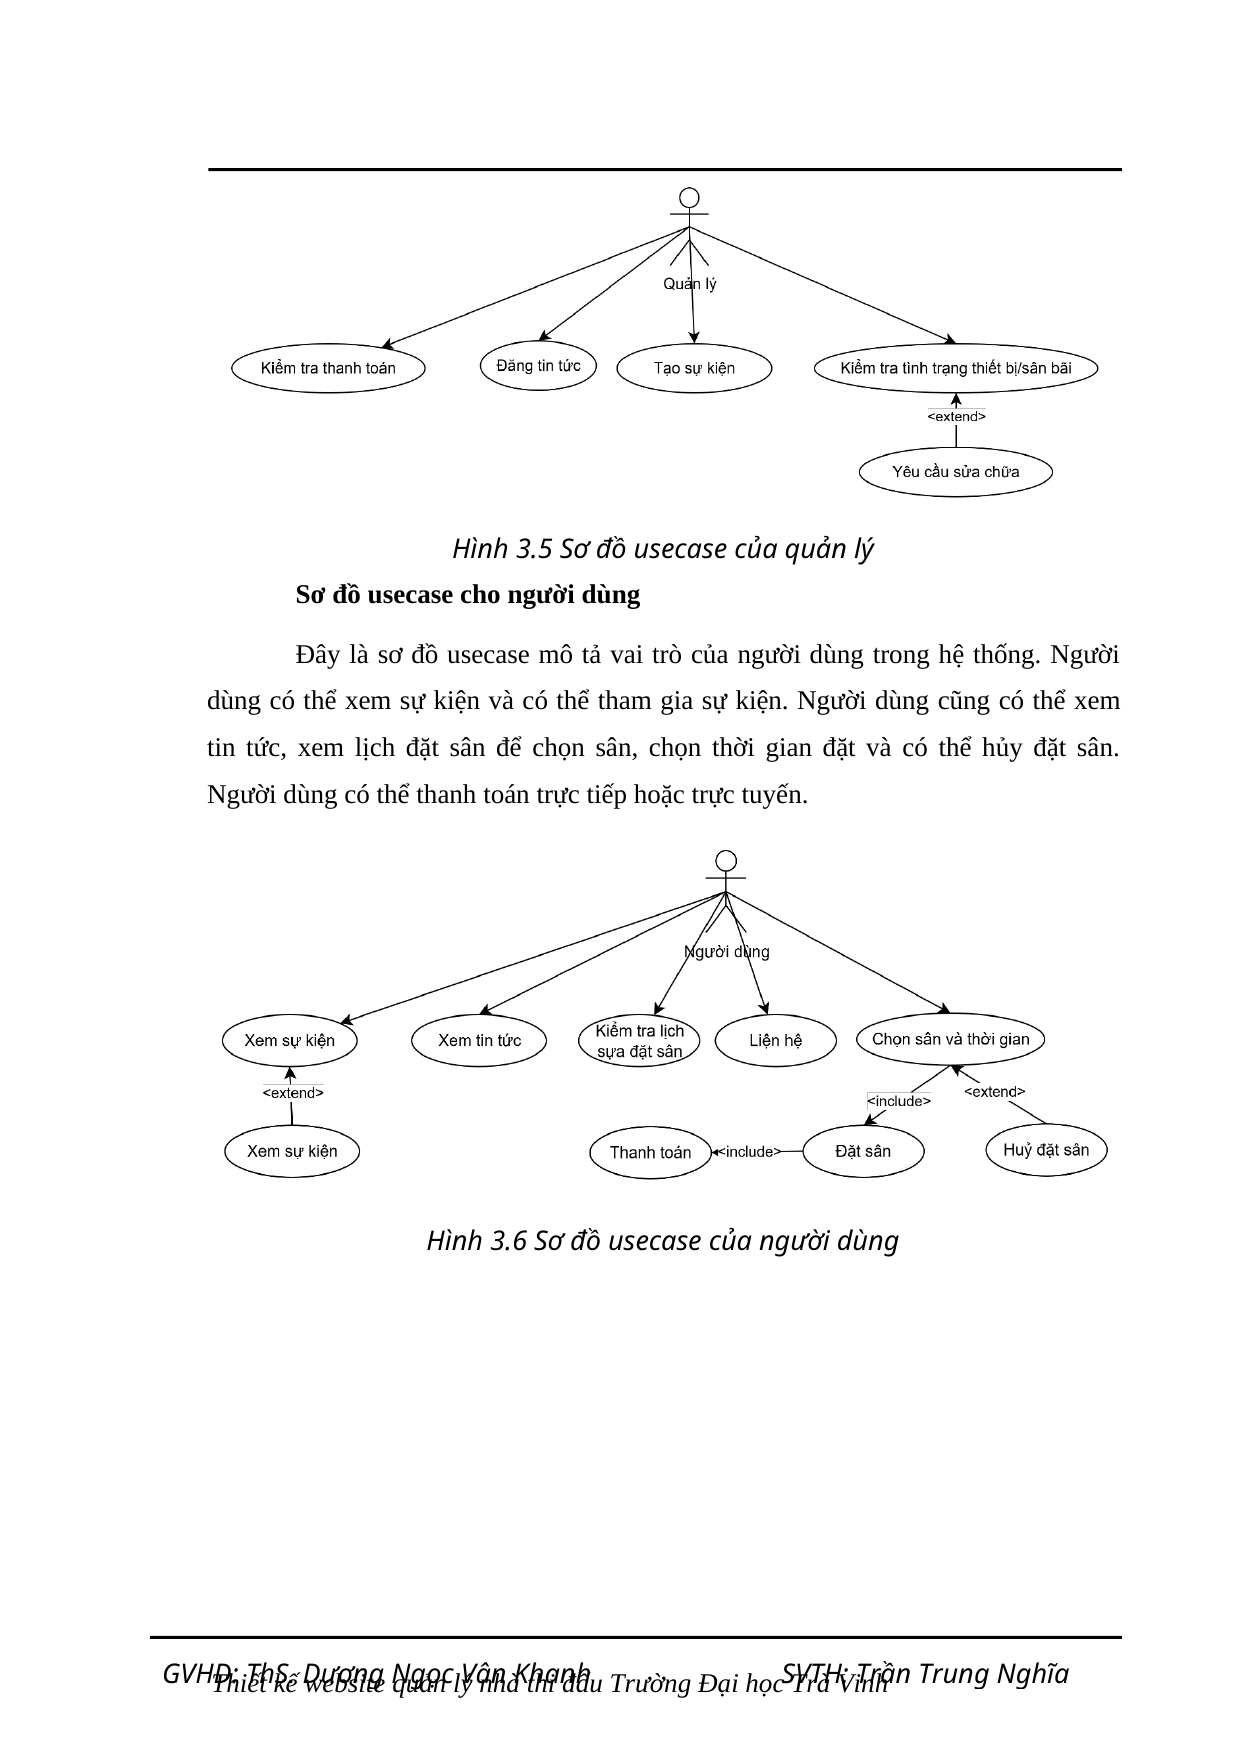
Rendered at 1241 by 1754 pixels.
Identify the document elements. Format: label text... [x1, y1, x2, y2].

text Sơ đồ usecase cho người dùng [207, 578, 1122, 610]
text Đây là sơ đồ usecase mô tả vai trò của người dùng trong hệ thống. Người dùng có thể xem sự kiện và có thể tham gia sự kiện. Người dùng cũng có thể xem tin tức, xem lịch đặt sân để chọn sân, chọn thời gian đặt và có thể hủy đặt sân. Người dùng có thể thanh toán trực tiếp hoặc trực tuyến. [207, 638, 1122, 809]
picture [208, 836, 1121, 1194]
picture [218, 174, 1110, 510]
